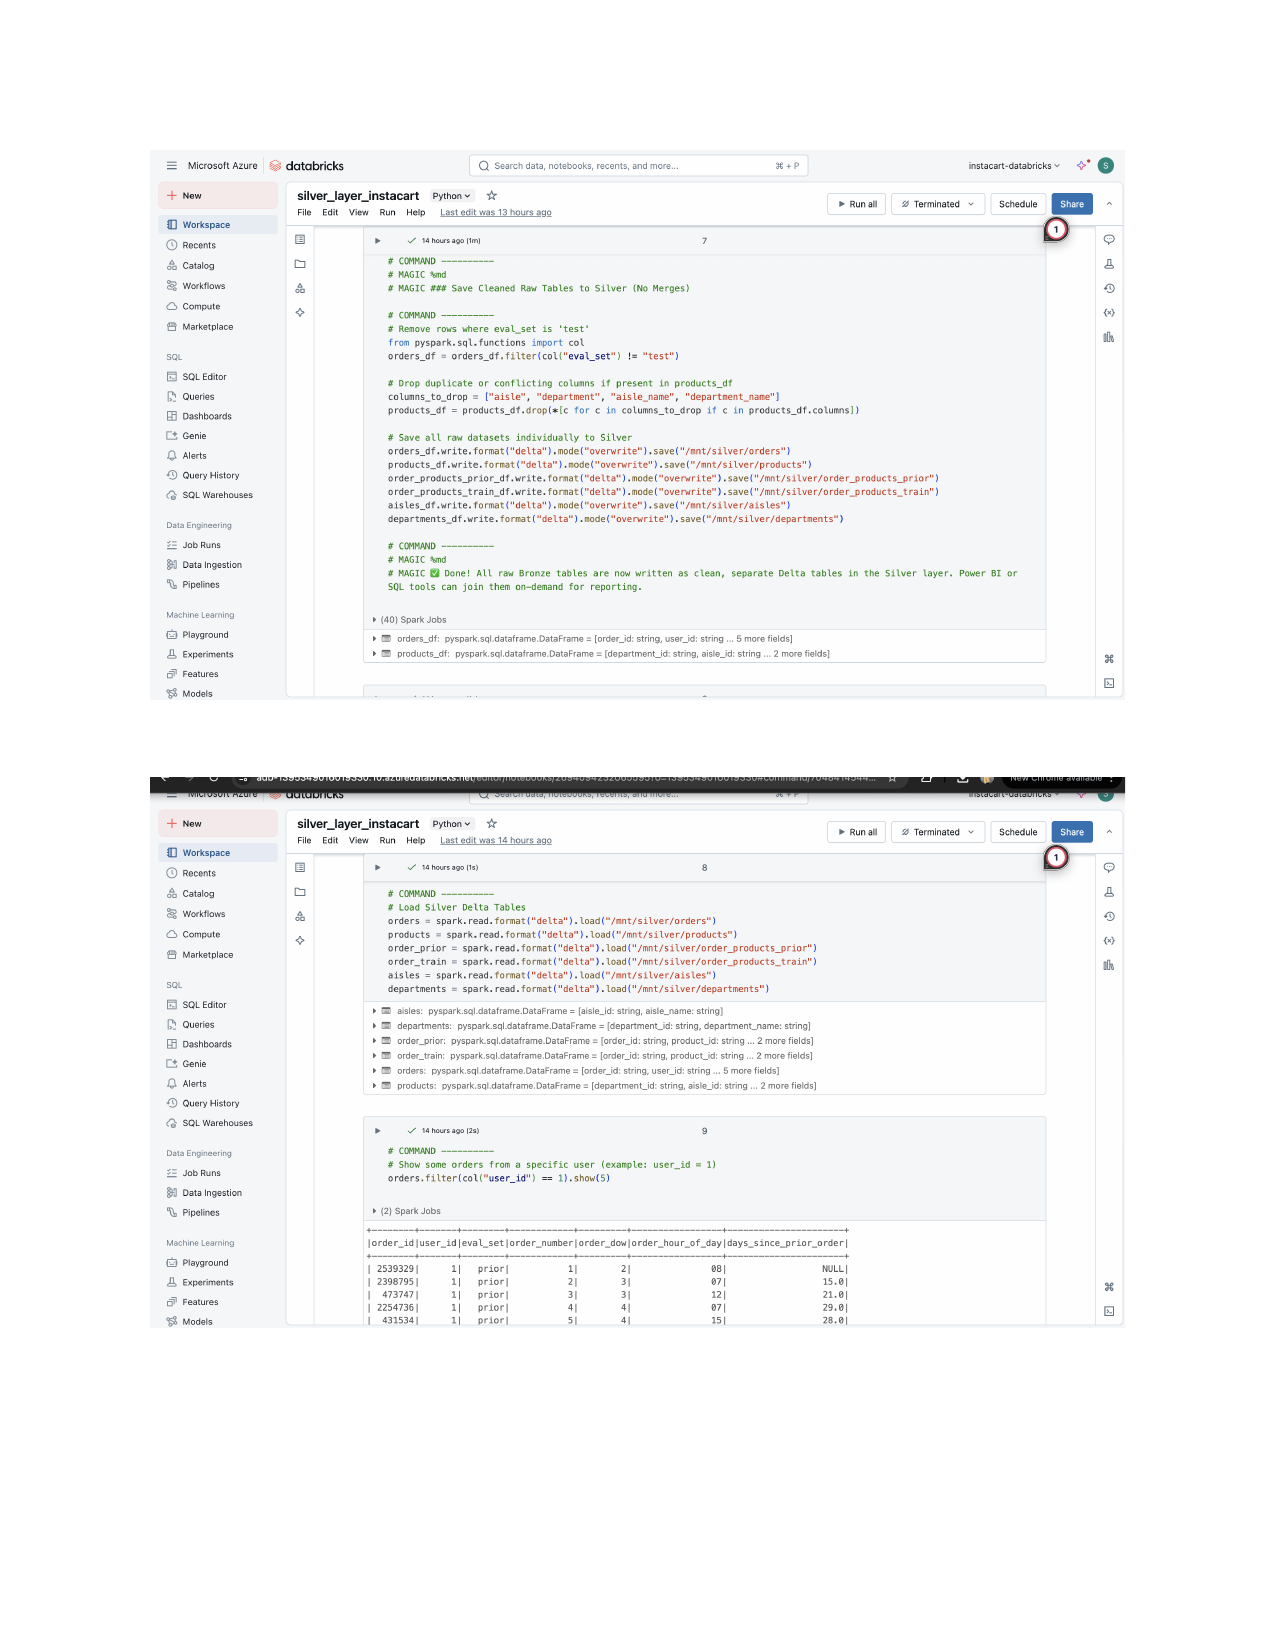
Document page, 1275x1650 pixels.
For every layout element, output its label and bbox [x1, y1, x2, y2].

picture [150, 150, 1125, 700]
picture [150, 777, 1125, 1328]
